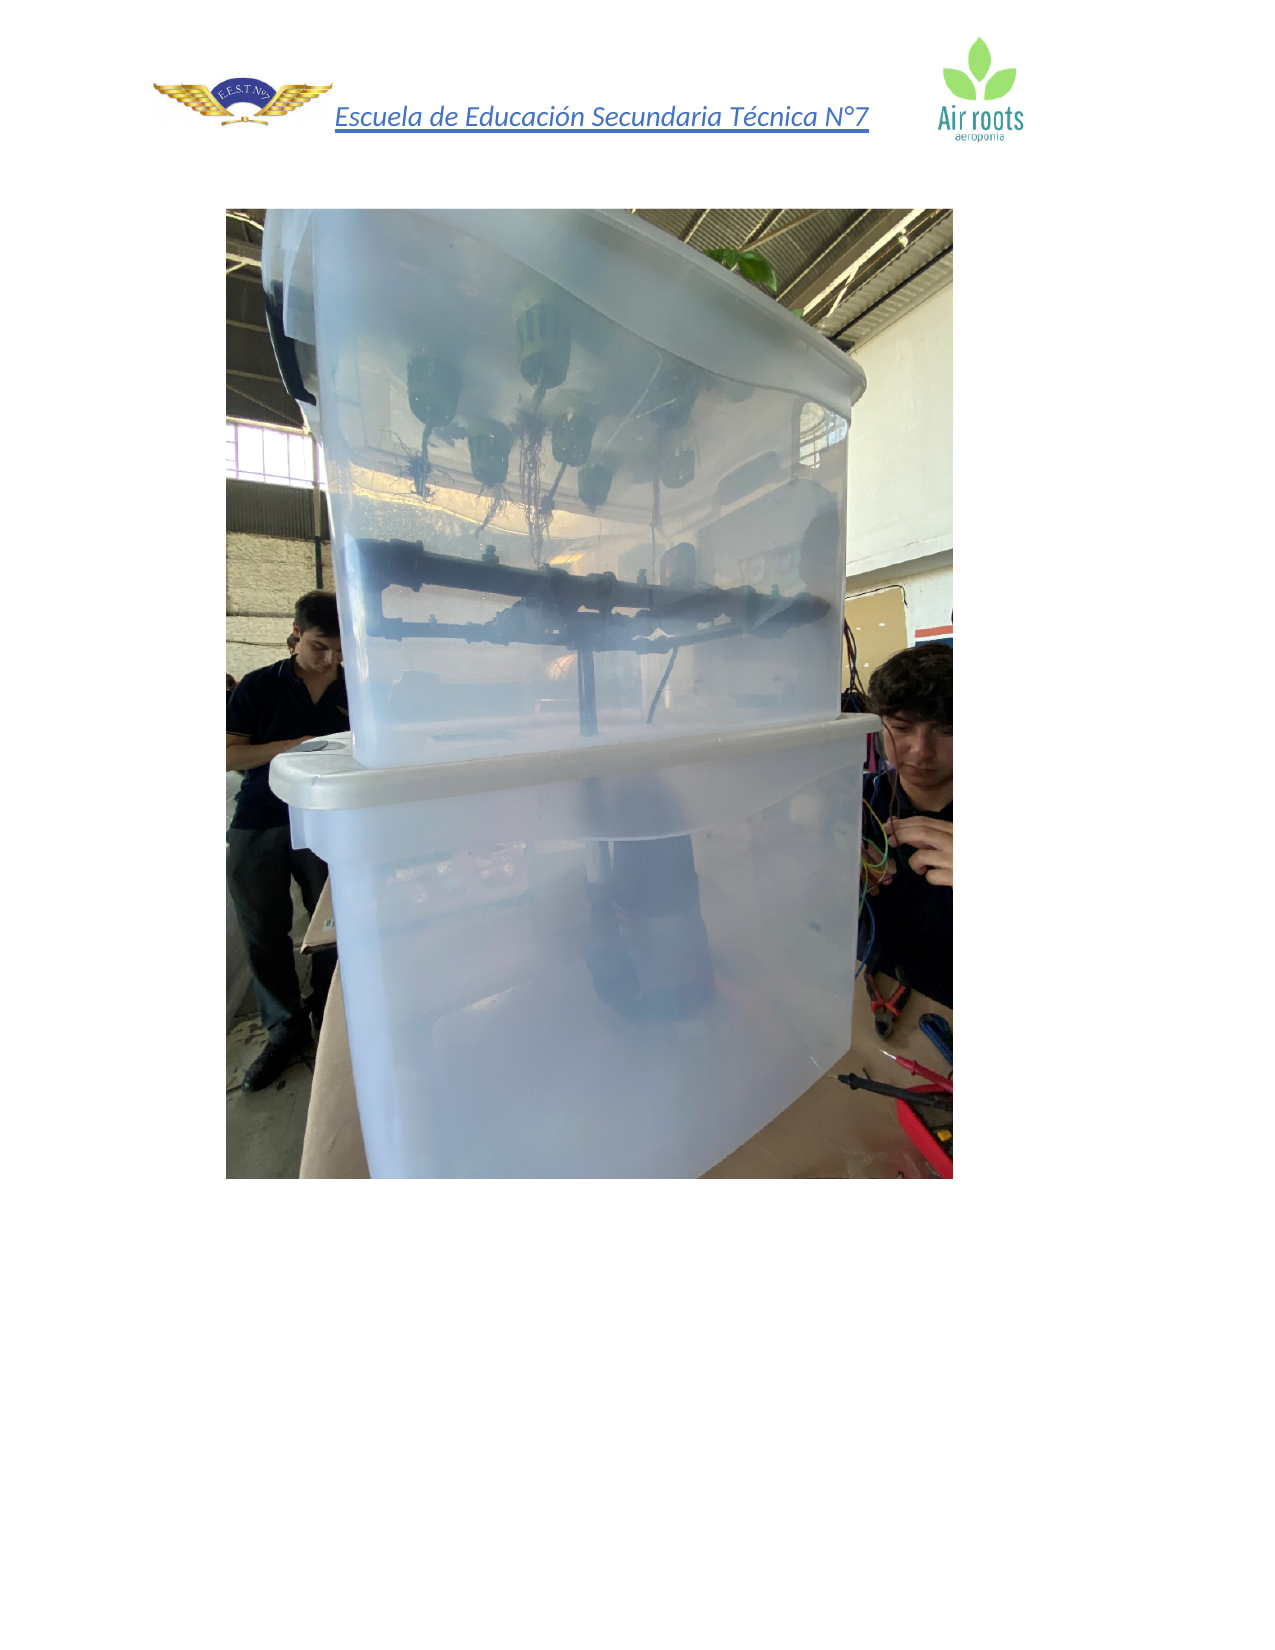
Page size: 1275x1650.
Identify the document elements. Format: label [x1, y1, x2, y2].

picture [150, 75, 335, 127]
picture [226, 210, 953, 1178]
picture [900, 35, 1060, 185]
